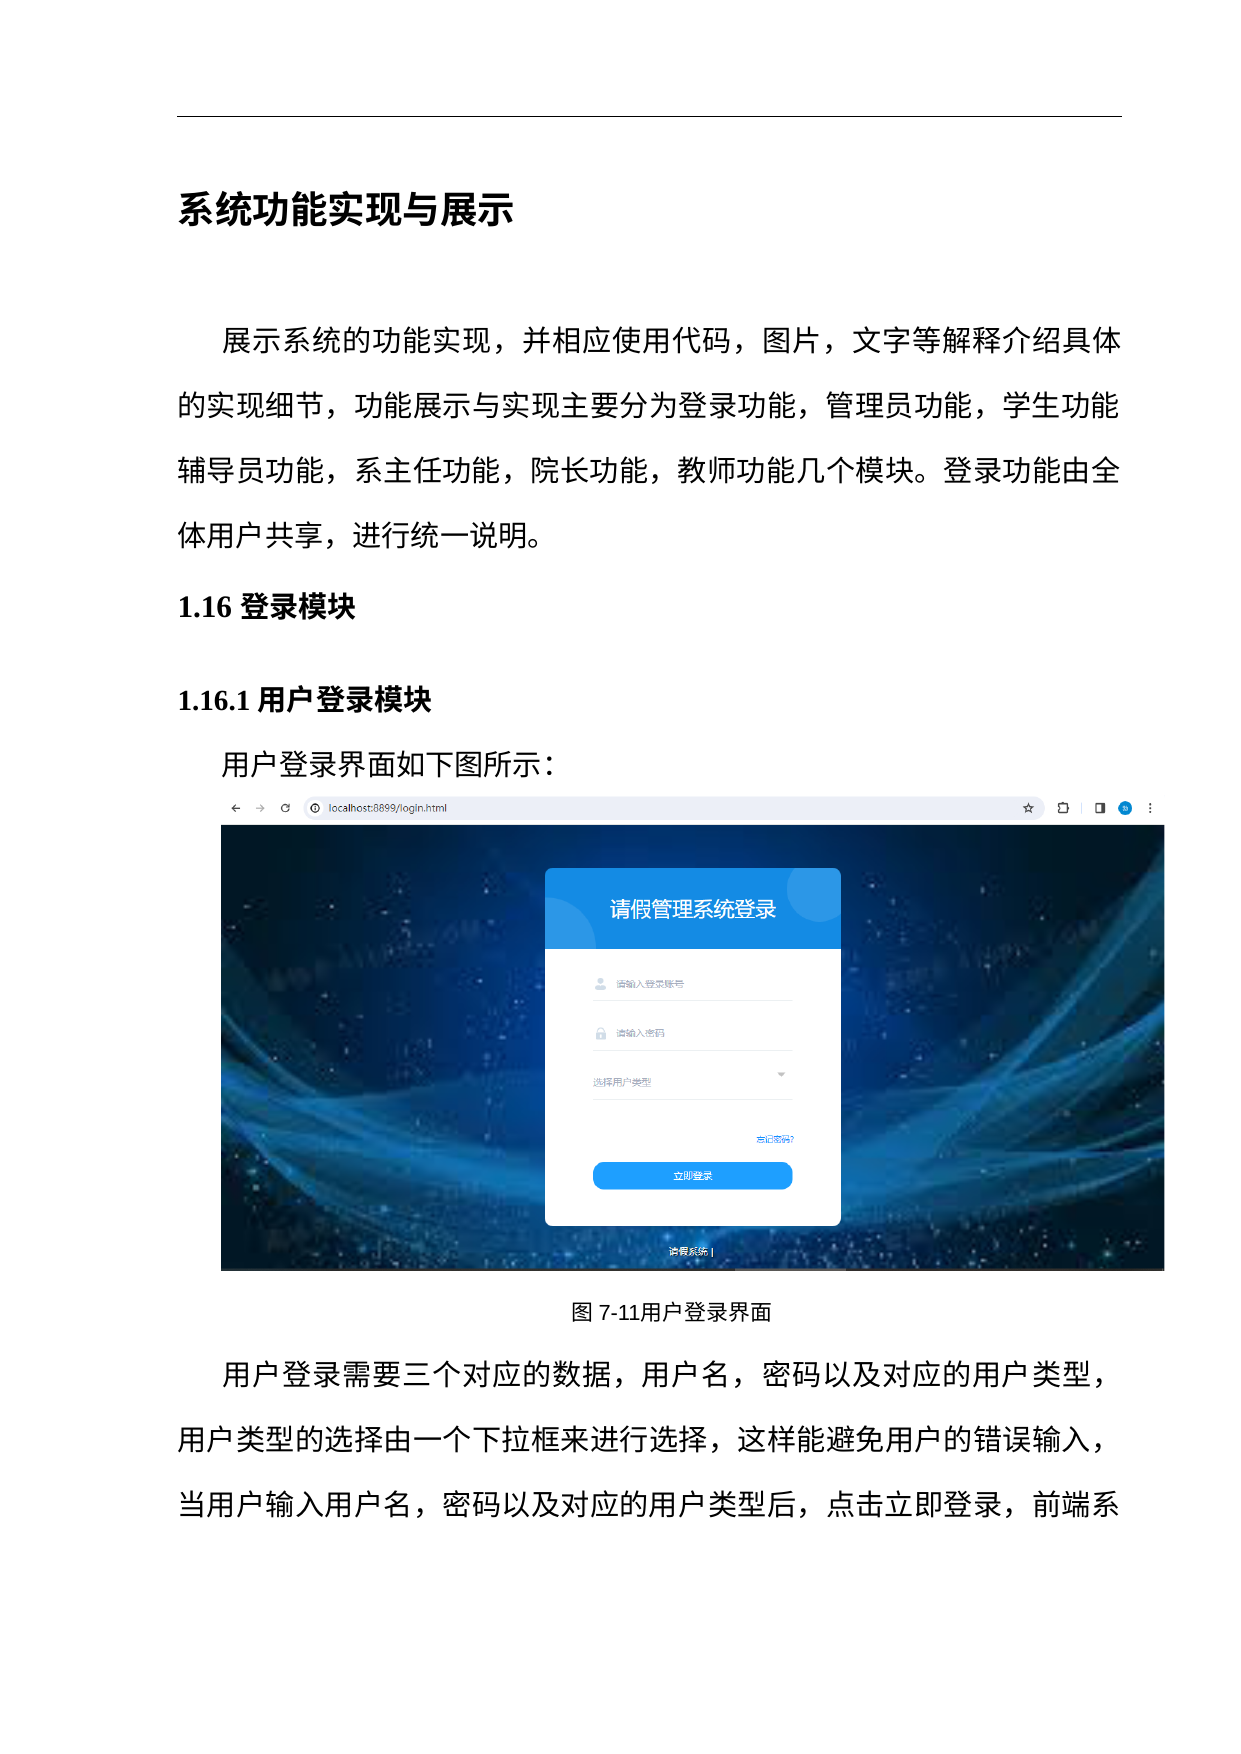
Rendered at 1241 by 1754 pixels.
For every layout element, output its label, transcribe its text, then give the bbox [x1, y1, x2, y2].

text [177, 1340, 1122, 1535]
subtitle 用户登录模块 [177, 665, 1122, 730]
subtitle 登录模块 [177, 572, 1122, 637]
picture [221, 795, 1165, 1271]
text 用户登录界面如下图所示： [177, 730, 1122, 795]
subtitle 系统功能实现与展示 [177, 174, 1122, 239]
text 展示系统的功能实现，并相应使用代码，图片，文字等解释介绍具体的实现细节，功能展示与实现主要分为登录功能，管理员功能，学生功能，辅导员功能，系主任功能，院长功能，教师功能几个模块。登录功能由全体用户共享，进行统一说明。 [177, 306, 1122, 566]
